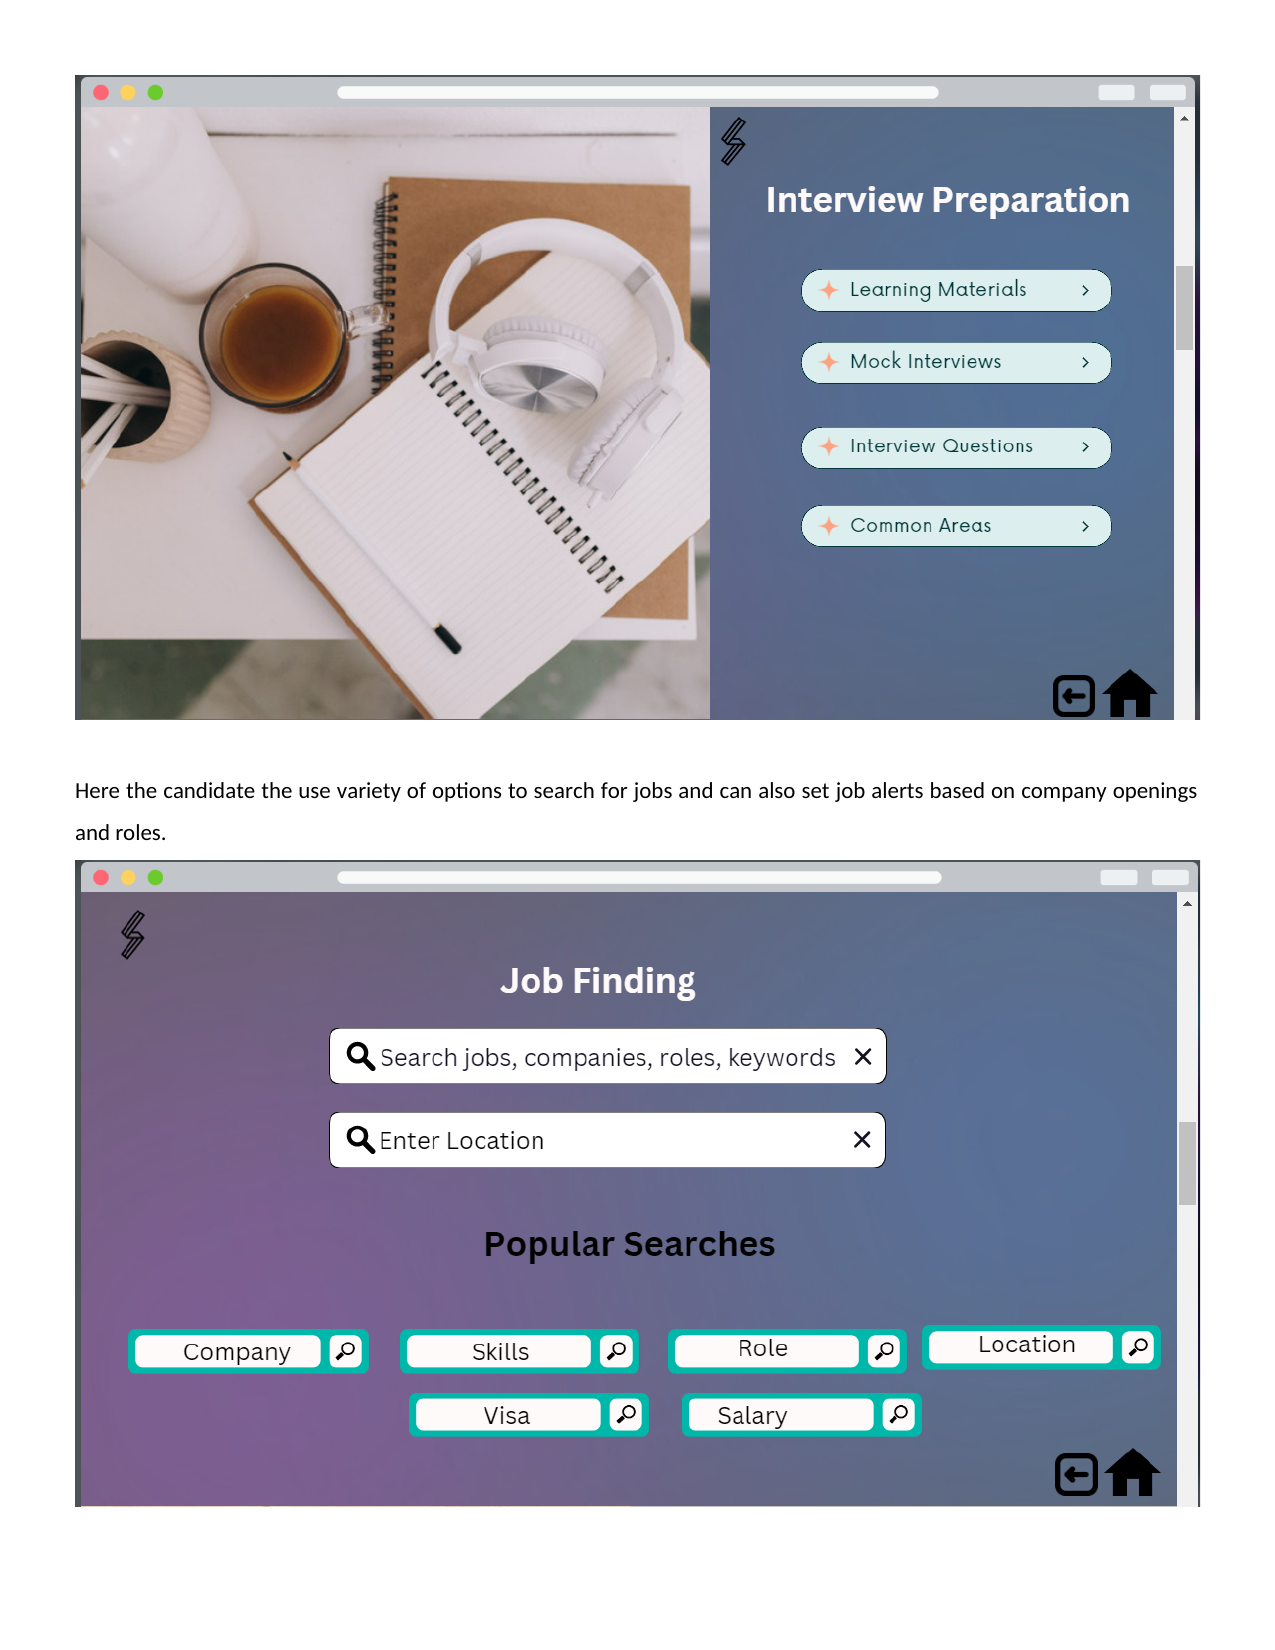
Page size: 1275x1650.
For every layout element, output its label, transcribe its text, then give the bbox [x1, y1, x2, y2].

picture [75, 75, 1200, 720]
picture [75, 860, 1200, 1507]
text Here the candidate the use variety of options to search for jobs and can also set job alerts based on company openings and roles. [75, 776, 1200, 846]
